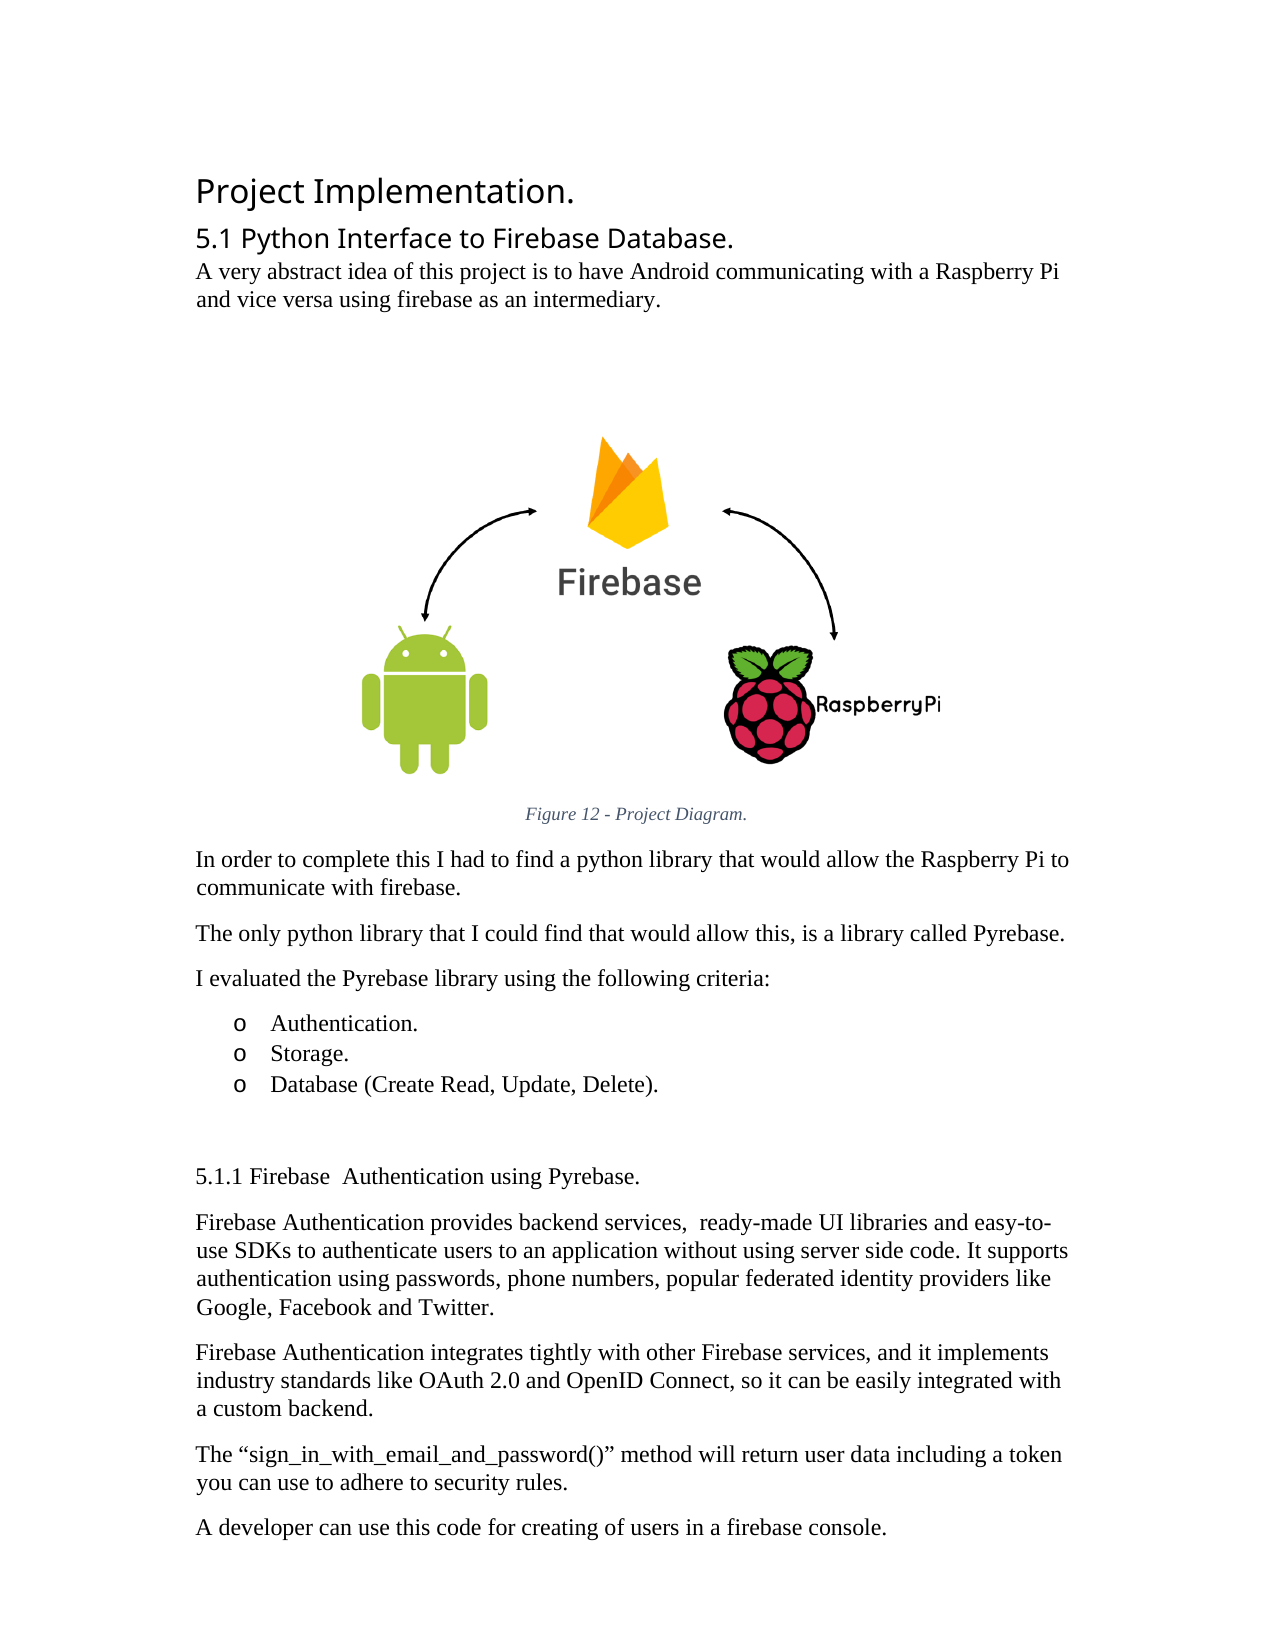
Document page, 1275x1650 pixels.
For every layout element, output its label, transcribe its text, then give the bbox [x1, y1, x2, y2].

text 5.1.1 Firebase Authentication using Pyrebase. [195, 1162, 1079, 1190]
text Figure 12 - Project Diagram. [195, 803, 1079, 824]
text Firebase Authentication provides backend services, ready-made UI libraries and easy-to-use SDKs to authenticate users to an application without using server side code. It supports authentication using passwords, phone numbers, popular federated identity providers like Google, Facebook and Twitter. [195, 1208, 1079, 1320]
text I evaluated the Pyrebase library using the following criteria: [195, 964, 1079, 991]
text In order to complete this I had to find a python library that would allow the Raspberry Pi to communicate with firebase. [195, 845, 1079, 901]
subtitle Project Implementation. [195, 168, 1079, 214]
subtitle 5.1 Python Interface to Firebase Database. [195, 219, 1079, 256]
text Firebase Authentication integrates tightly with other Firebase services, and it implements industry standards like OAuth 2.0 and OpenID Connect, so it can be easily integrated with a custom backend. [195, 1338, 1079, 1422]
list Authentication. [233, 1009, 1079, 1039]
list Database (Create Read, Update, Delete). [233, 1070, 1079, 1099]
list Storage. [233, 1039, 1079, 1069]
text A developer can use this code for creating of users in a firebase console. [195, 1513, 1079, 1541]
text The “sign_in_with_email_and_password()” method will return user data including a token you can use to adhere to security rules. [195, 1440, 1079, 1496]
text A very abstract idea of this project is to have Android communicating with a Raspberry Pi and vice versa using firebase as an intermediary. [195, 257, 1079, 313]
text The only python library that I could find that would allow this, is a library called Pyrebase. [195, 919, 1079, 946]
picture [315, 376, 960, 786]
